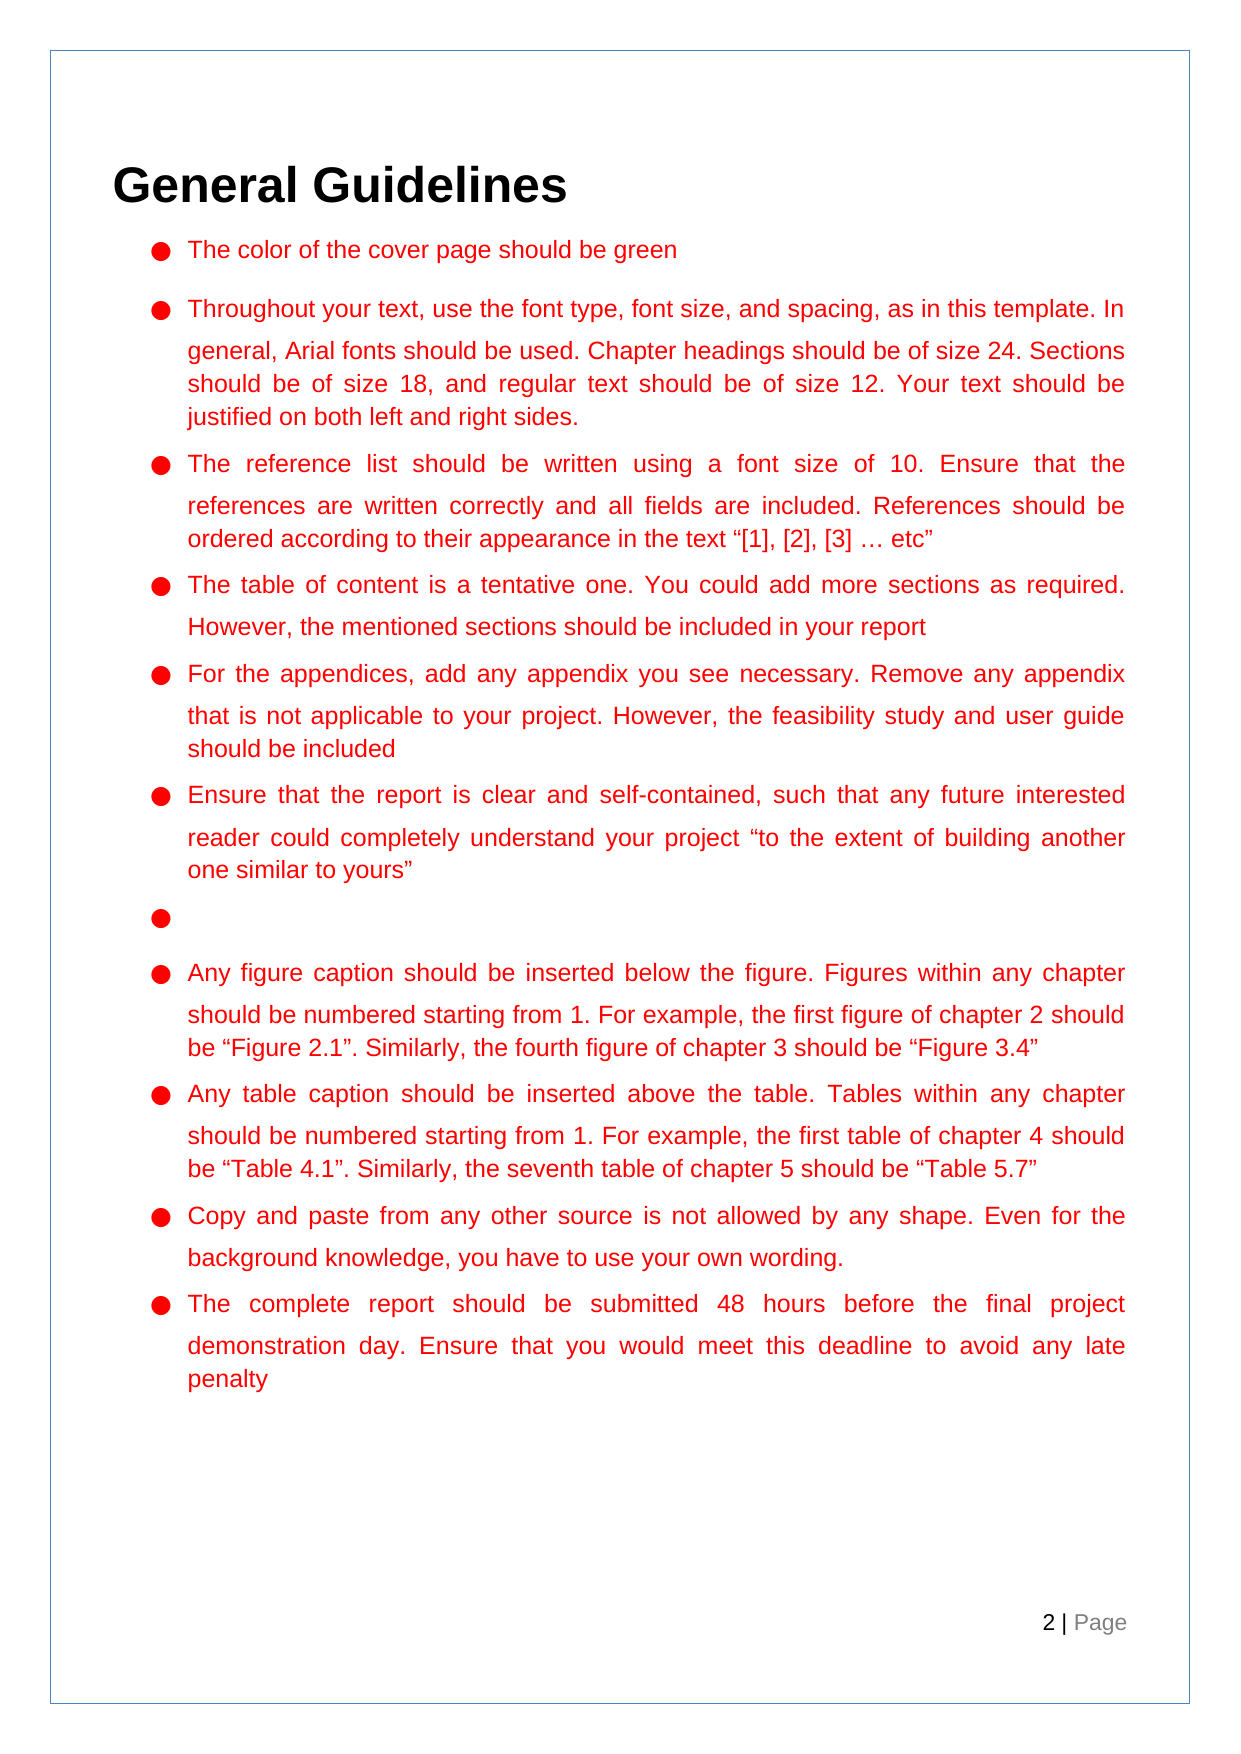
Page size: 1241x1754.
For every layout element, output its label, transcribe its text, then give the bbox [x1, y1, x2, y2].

list The table of content is a tentative one. You could add more sections as required. However, the mentioned sections should be included in your report [150, 557, 1127, 641]
list Copy and paste from any other source is not allowed by any shape. Even for the background knowledge, you have to use your own wording. [150, 1187, 1127, 1271]
list Any figure caption should be inserted below the figure. Figures within any chapter should be numbered starting from 1. For example, the first figure of chapter 2 should be “Figure 2.1”. Similarly, the fourth figure of chapter 3 should be “Figure 3.4” [150, 944, 1127, 1061]
list Ensure that the report is clear and self-contained, such that any future interested reader could completely understand your project “to the extent of building another one similar to yours” [150, 767, 1127, 884]
list The complete report should be submitted 48 hours before the final project demonstration day. Ensure that you would meet this deadline to avoid any late penalty [150, 1276, 1127, 1393]
list The color of the cover page should be green [150, 222, 1127, 273]
list For the appendices, add any appendix you see necessary. Remove any appendix that is not applicable to your project. However, the feasibility study and user guide should be included [150, 645, 1127, 763]
list Any table caption should be inserted above the table. Tables within any chapter should be numbered starting from 1. For example, the first table of chapter 4 should be “Table 4.1”. Similarly, the seventh table of chapter 5 should be “Table 5.7” [150, 1066, 1127, 1183]
text General Guidelines [112, 156, 1127, 213]
list Throughout your text, use the font type, font size, and spacing, as in this template. In general, Arial fonts should be used. Chapter headings should be of size 24. Sections should be of size 18, and regular text should be of size 12. Your text should be justified on both left and right sides. [150, 281, 1127, 431]
list The reference list should be written using a font size of 10. Ensure that the references are written correctly and all fields are included. References should be ordered according to their appearance in the text “[1], [2], [3] … etc” [150, 435, 1127, 553]
